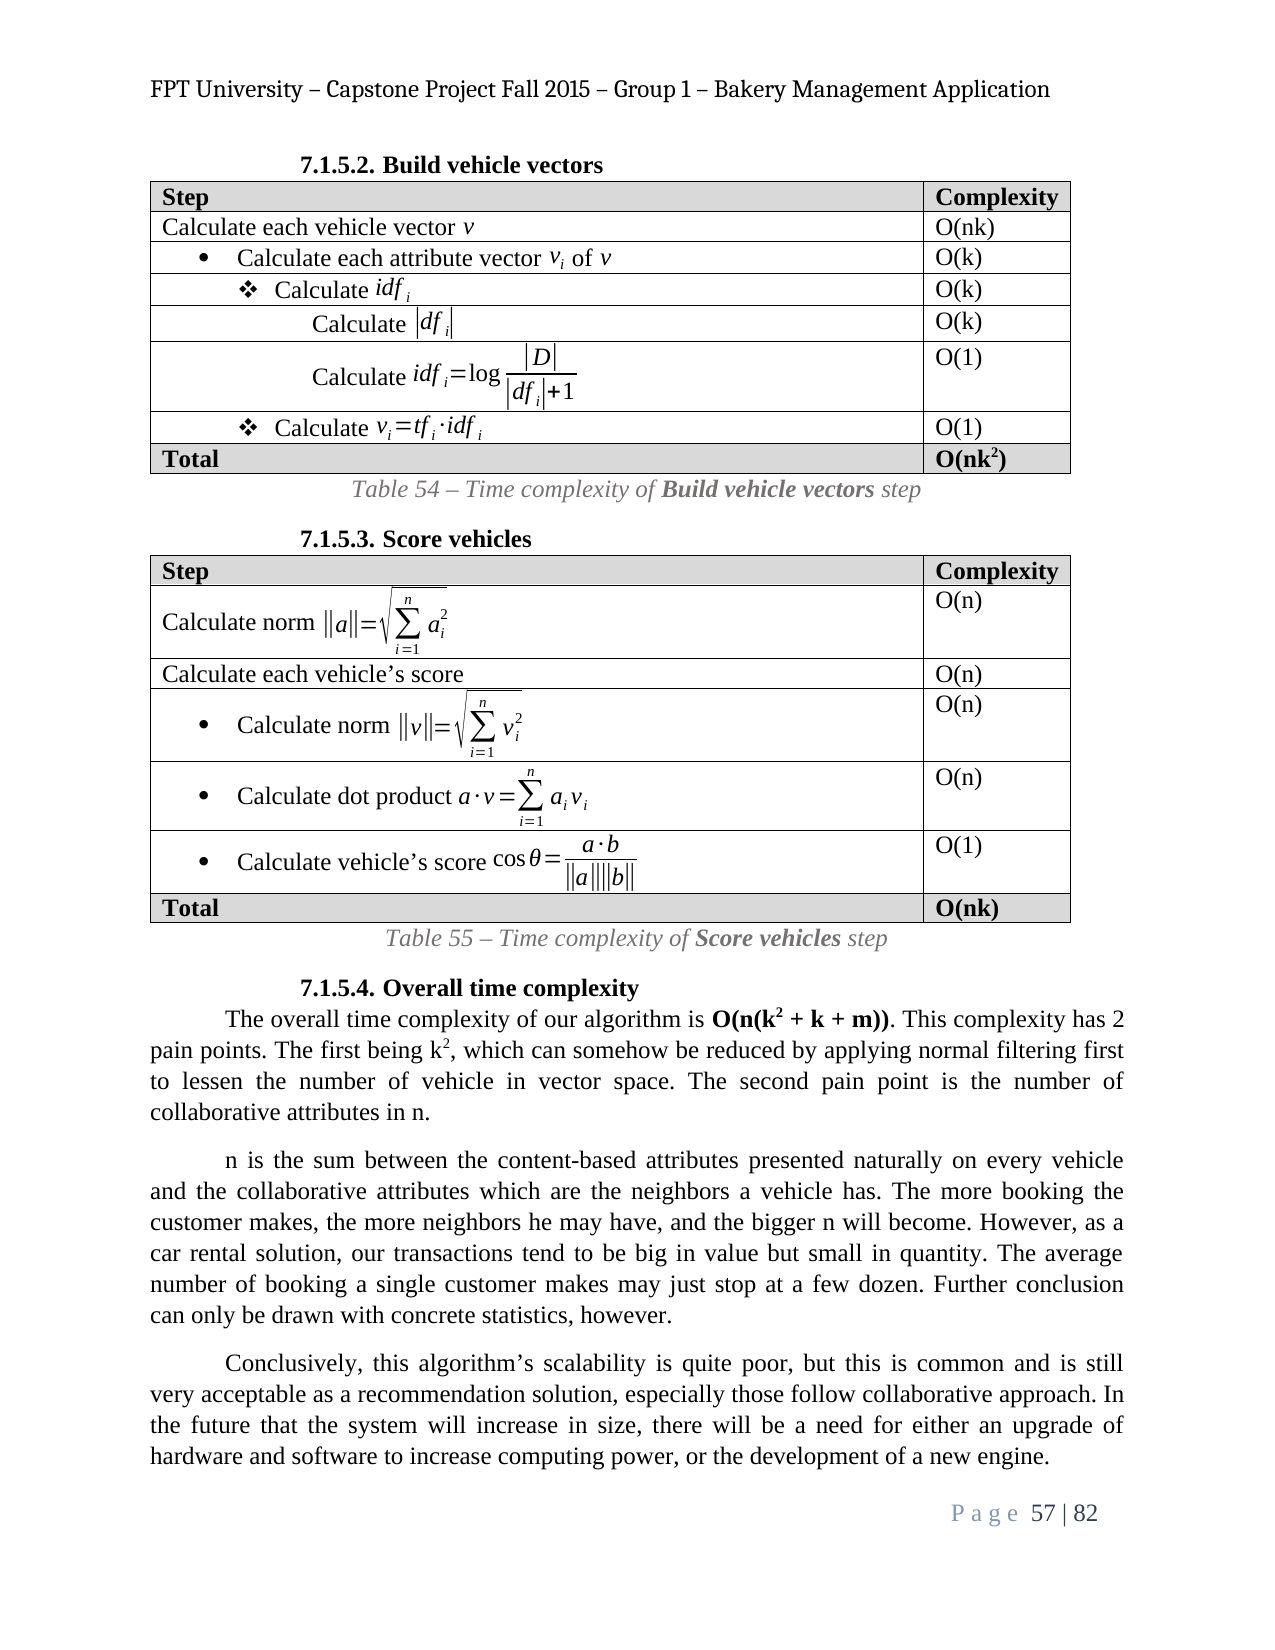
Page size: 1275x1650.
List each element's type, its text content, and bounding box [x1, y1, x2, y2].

table_cell O(n) [924, 659, 1070, 688]
text Conclusively, this algorithm’s scalability is quite poor, but this is common and is still very acceptable as a recommendation solution, especially those follow collaborative approach. In the future that the system will increase in size, there will be a need for either an upgrade of hardware and software to increase computing power, or the development of a new engine. [150, 1348, 1125, 1469]
table_cell O(n) [924, 762, 1070, 829]
table_cell O(k) [924, 306, 1070, 341]
table_cell O(1) [924, 342, 1070, 411]
table_cell O(nk2) [924, 444, 1070, 473]
subtitle Score vehicles [300, 524, 1125, 552]
table_cell O(n) [924, 689, 1070, 761]
table_cell Calculate each vehicle vector [151, 212, 923, 241]
table_cell O(nk) [924, 894, 1070, 922]
table_cell O(1) [924, 412, 1070, 443]
text n is the sum between the content-based attributes presented naturally on every vehicle and the collaborative attributes which are the neighbors a vehicle has. The more booking the customer makes, the more neighbors he may have, and the bigger n will become. However, as a car rental solution, our transactions tend to be big in value but small in quantity. The average number of booking a single customer makes may just stop at a few dozen. Further conclusion can only be drawn with concrete statistics, however. [150, 1145, 1125, 1329]
table_cell Total [151, 894, 923, 922]
table_header Complexity [924, 556, 1070, 584]
subtitle Build vehicle vectors [300, 150, 1125, 179]
table_cell Total [151, 444, 923, 473]
table_cell Calculate dot product [151, 762, 923, 829]
text The overall time complexity of our algorithm is O(n(k2 + k + m)). This complexity has 2 pain points. The first being k2, which can somehow be reduced by applying normal filtering first to lessen the number of vehicle in vector space. The second pain point is the number of collaborative attributes in n. [150, 1004, 1125, 1126]
table_cell O(nk) [924, 212, 1070, 241]
table_cell Calculate [151, 274, 923, 305]
table_cell Calculate each vehicle’s score [151, 659, 923, 688]
table_cell Calculate [151, 412, 923, 443]
table_cell Calculate vehicle’s score [151, 831, 923, 892]
table_cell O(k) [924, 274, 1070, 305]
table_header Complexity [924, 182, 1070, 211]
table_cell Calculate [151, 342, 923, 411]
table_header Step [151, 556, 923, 584]
table_cell Calculate each attribute vector of [151, 242, 923, 273]
table_cell Calculate norm [151, 689, 923, 761]
table_cell O(1) [924, 831, 1070, 892]
table_header Step [151, 182, 923, 211]
table_cell Calculate norm [151, 586, 923, 658]
subtitle Overall time complexity [300, 973, 1125, 1002]
table_cell O(k) [924, 242, 1070, 273]
table_cell O(n) [924, 586, 1070, 658]
table_cell Calculate [151, 306, 923, 341]
